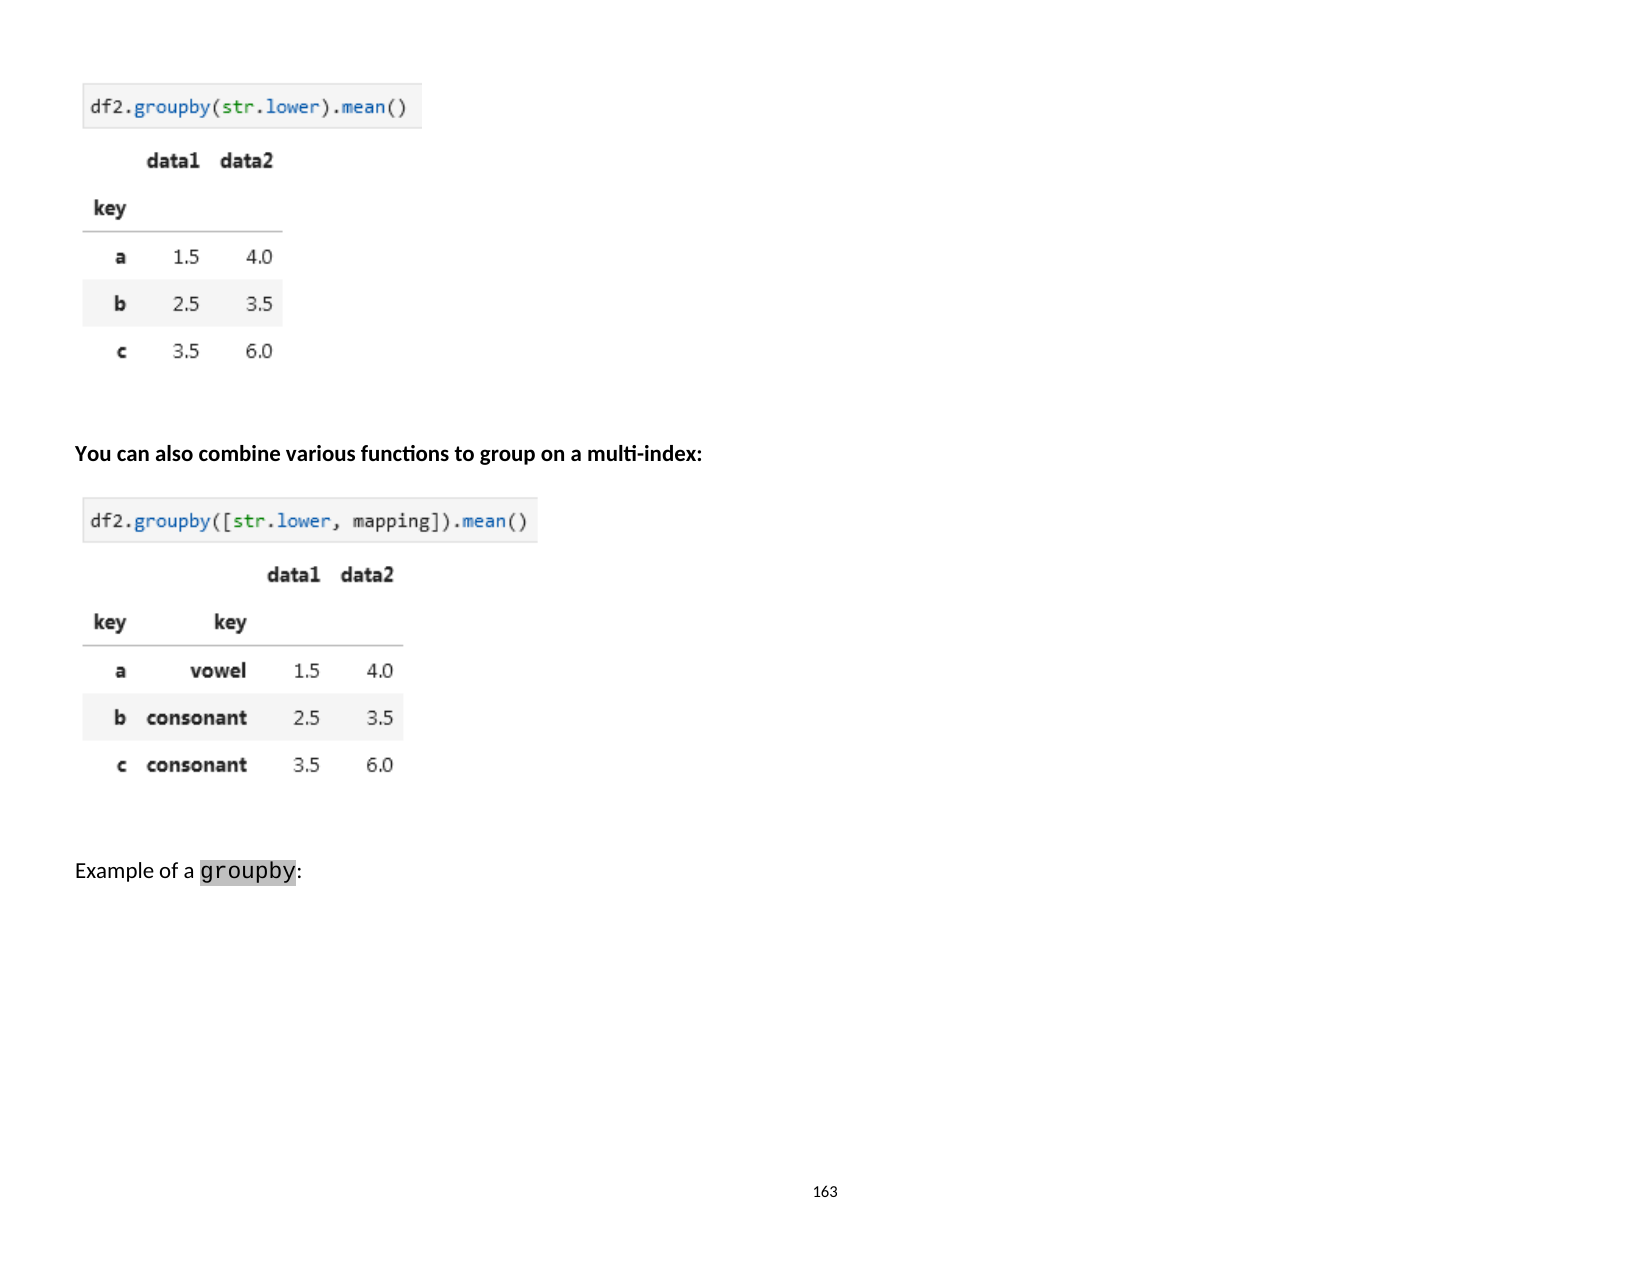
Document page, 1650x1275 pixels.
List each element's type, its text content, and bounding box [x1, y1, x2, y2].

text You can also combine various functions to group on a multi-index: [75, 439, 1575, 467]
picture [75, 486, 538, 791]
text Example of a groupby: [75, 856, 1575, 886]
picture [75, 75, 422, 374]
